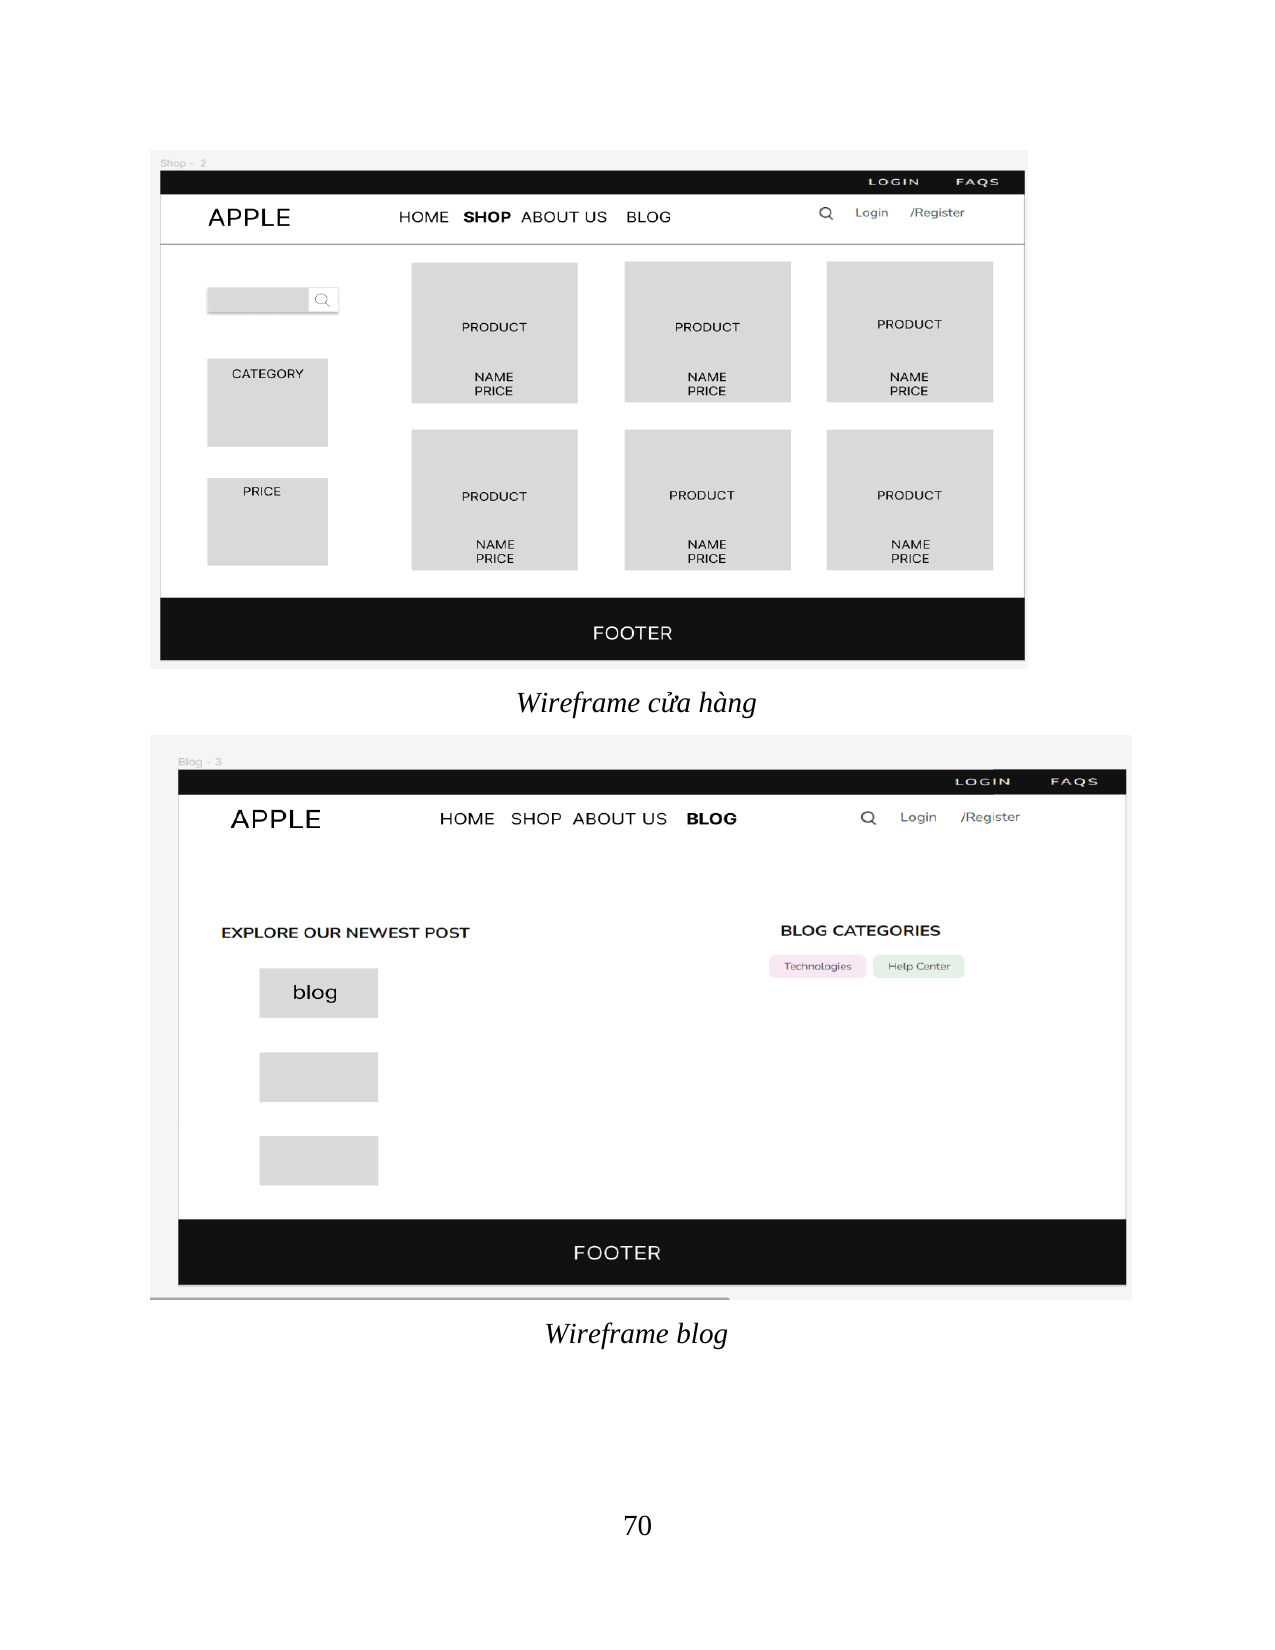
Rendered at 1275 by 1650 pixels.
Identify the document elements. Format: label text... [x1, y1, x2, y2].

text Wireframe blog [150, 1316, 1125, 1350]
picture [150, 735, 1132, 1300]
text Wireframe cửa hàng [150, 685, 1125, 719]
picture [150, 150, 1029, 669]
